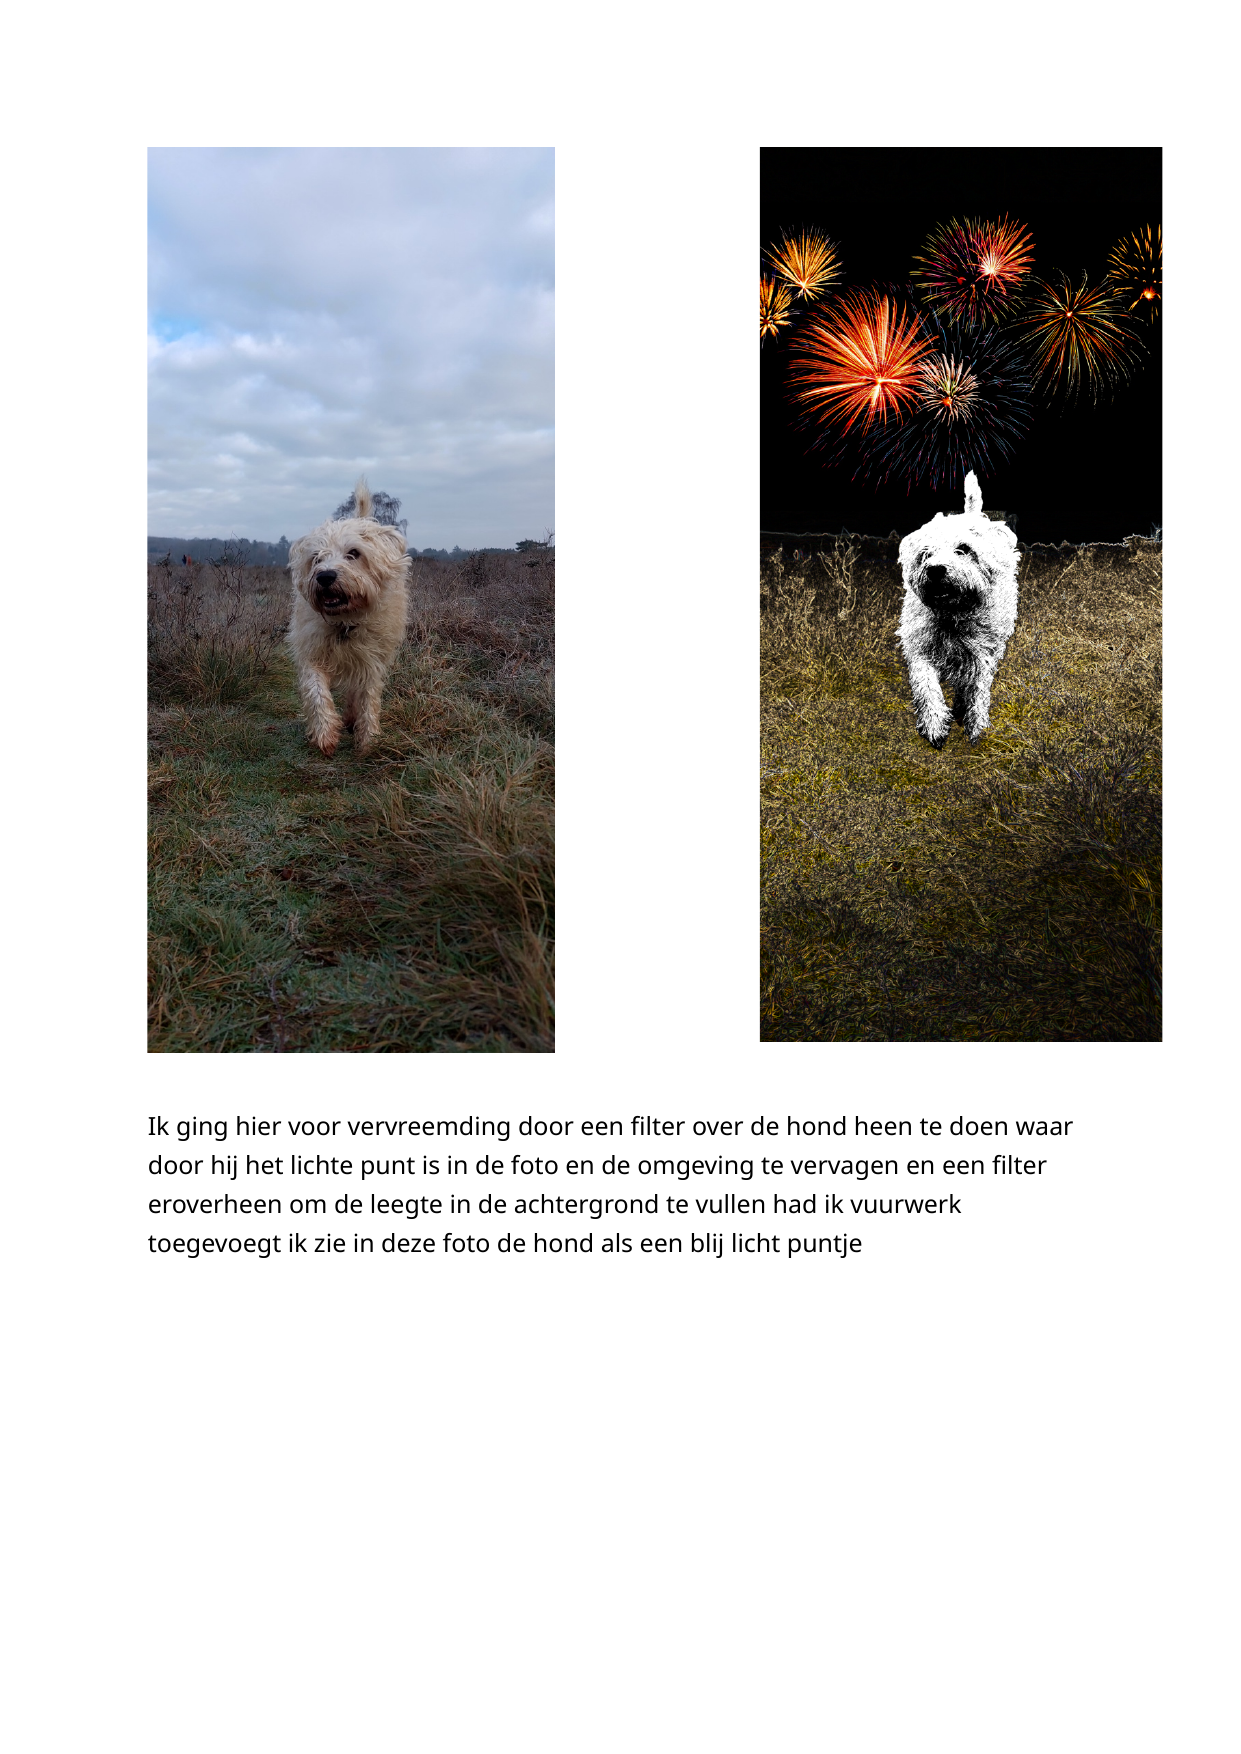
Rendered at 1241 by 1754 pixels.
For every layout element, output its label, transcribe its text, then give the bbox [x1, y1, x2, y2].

picture [147, 147, 555, 1053]
text Ik ging hier voor vervreemding door een filter over de hond heen te doen waar door hij het lichte punt is in de foto en de omgeving te vervagen en een filter eroverheen om de leegte in de achtergrond te vullen had ik vuurwerk toegevoegt ik zie in deze foto de hond als een blij licht puntje [148, 1108, 1093, 1260]
picture [759, 147, 1163, 1042]
